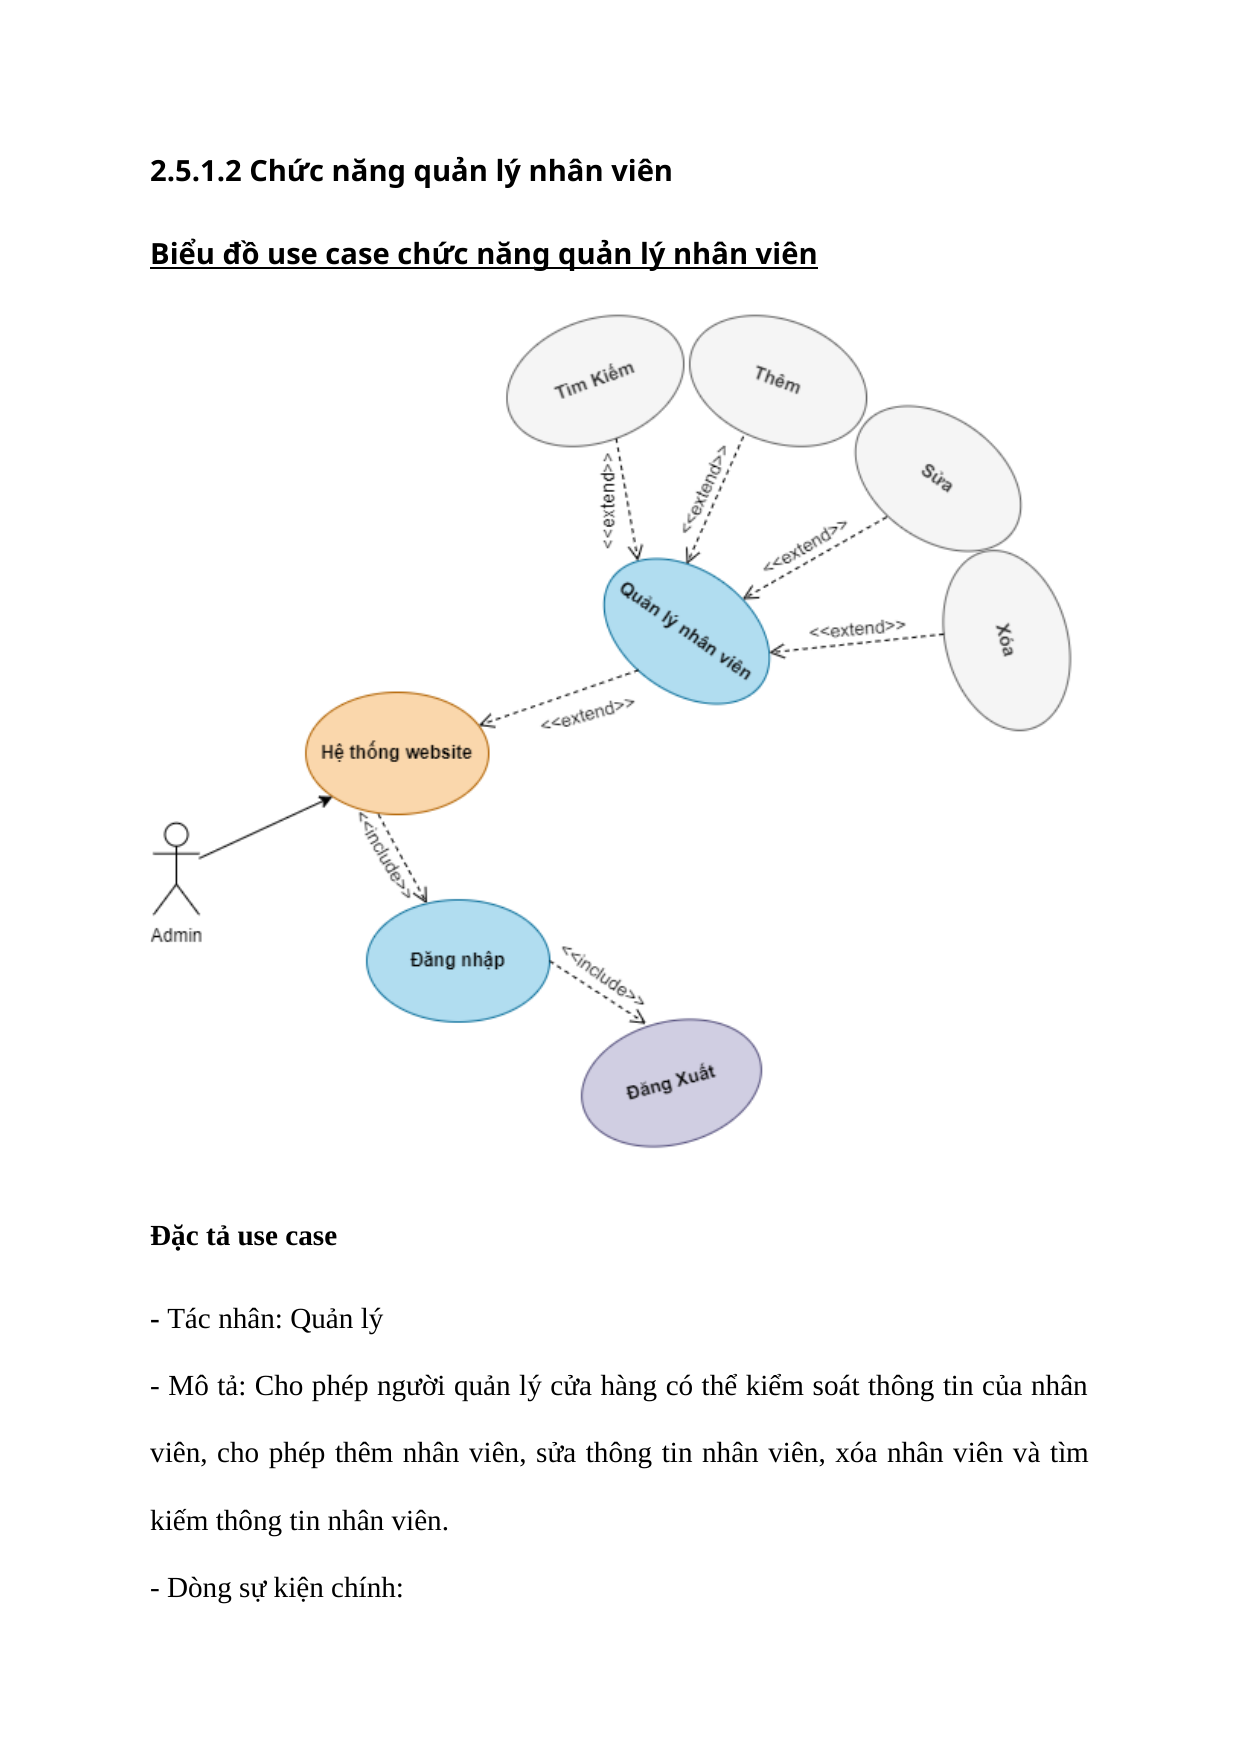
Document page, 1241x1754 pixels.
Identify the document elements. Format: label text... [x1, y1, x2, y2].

subtitle Biểu đồ use case chức năng quản lý nhân viên [150, 233, 1090, 273]
picture [150, 293, 1090, 1168]
text - Dòng sự kiện chính: [150, 1570, 1090, 1603]
text - Tác nhân: Quản lý [150, 1301, 1090, 1335]
text - Mô tả: Cho phép người quản lý cửa hàng có thể kiểm soát thông tin của nhân viên, cho phép thêm nhân viên, sửa thông tin nhân viên, xóa nhân viên và tìm kiếm thông tin nhân viên. [150, 1368, 1090, 1536]
subtitle 2.5.1.2 Chức năng quản lý nhân viên [150, 150, 1090, 190]
text Đặc tả use case [150, 1218, 1090, 1251]
